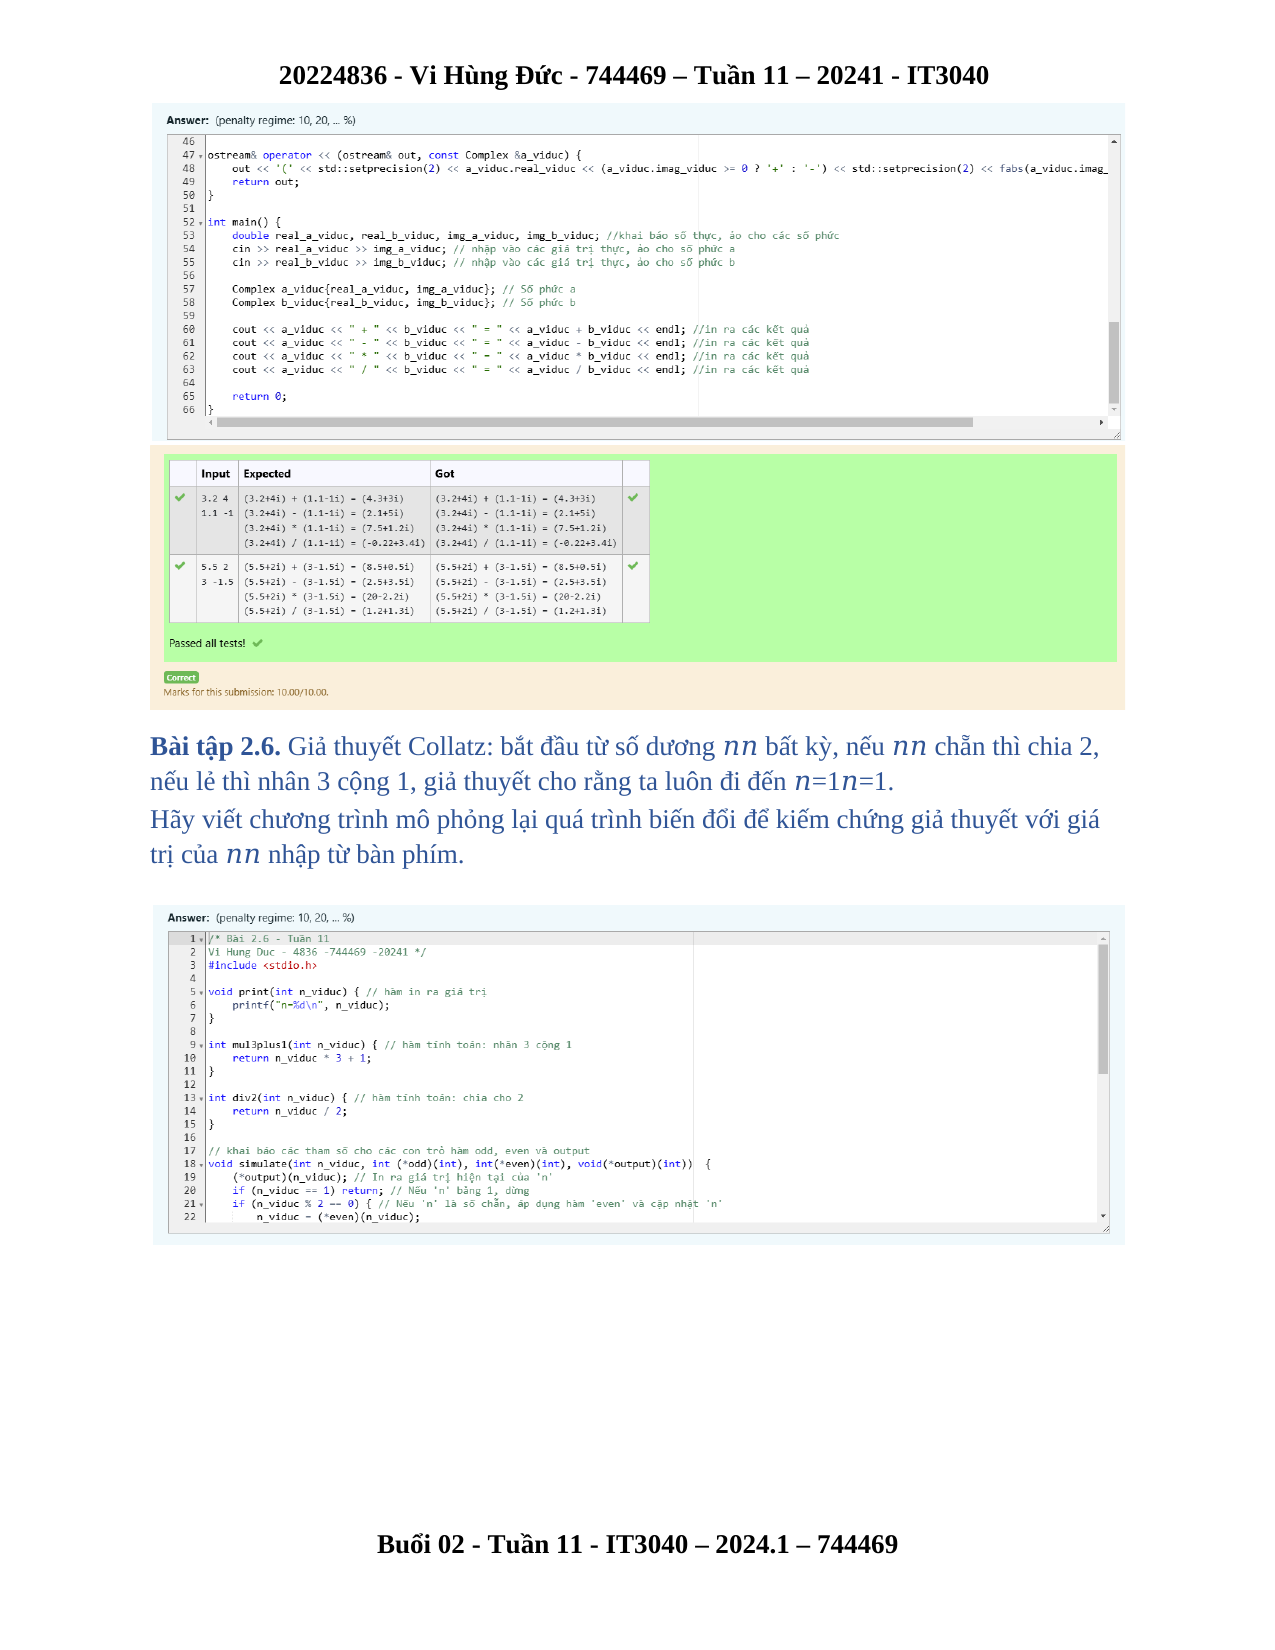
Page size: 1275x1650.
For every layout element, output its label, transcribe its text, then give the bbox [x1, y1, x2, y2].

subtitle Hãy viết chương trình mô phỏng lại quá trình biến đổi để kiếm chứng giả thuyết với giá trị của 𝑛𝑛 nhập từ bàn phím. [150, 803, 1125, 870]
picture [150, 103, 1125, 441]
subtitle Bài tập 2.6. Giả thuyết Collatz: bắt đầu từ số dương 𝑛𝑛 bất kỳ, nếu 𝑛𝑛 chẵn thì chia 2, nếu lẻ thì nhân 3 cộng 1, giả thuyết cho rằng ta luôn đi đến 𝑛=1𝑛=1. [150, 729, 1125, 797]
picture [150, 905, 1125, 1245]
picture [150, 443, 1125, 710]
